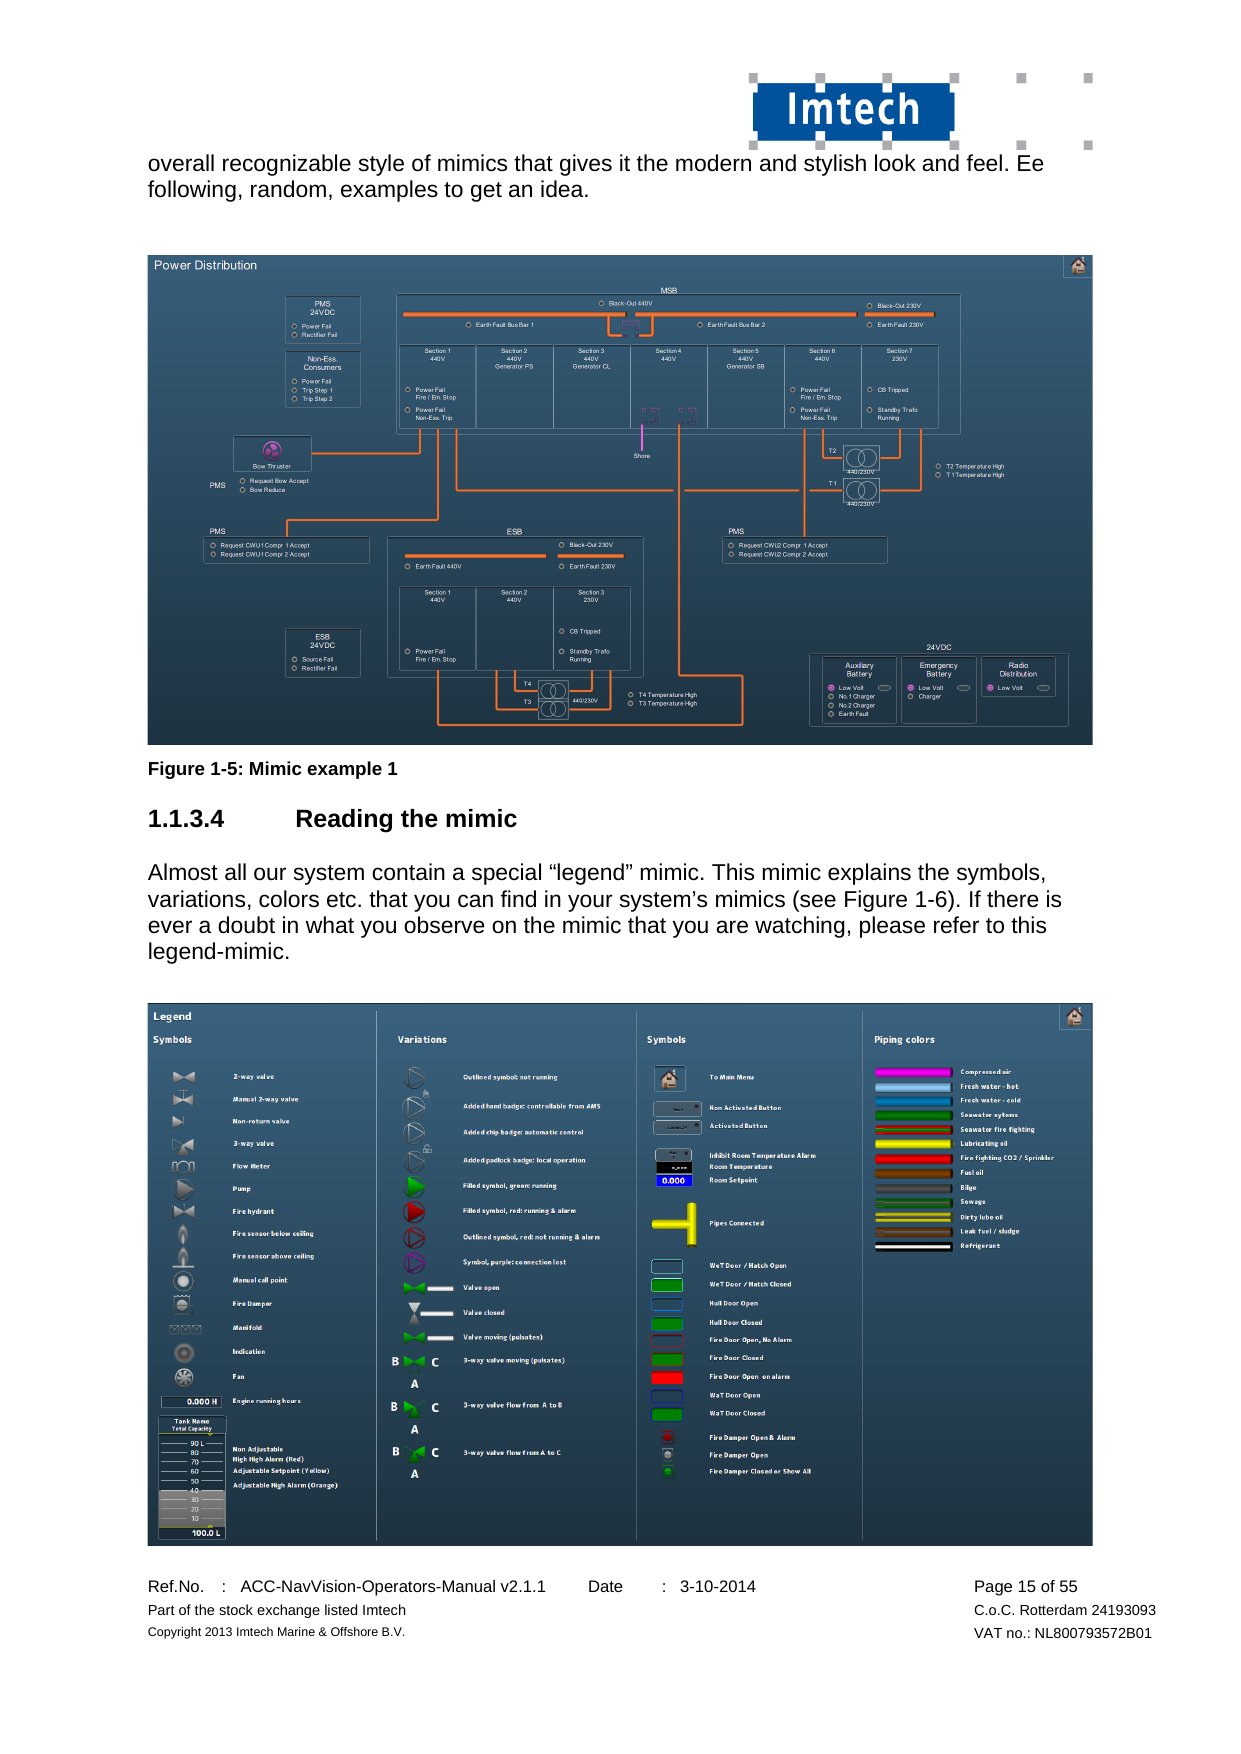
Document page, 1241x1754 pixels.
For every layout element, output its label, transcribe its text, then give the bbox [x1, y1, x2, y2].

text Figure 1-5: Mimic example 1 [148, 757, 1093, 779]
subtitle Reading the mimic [148, 804, 1093, 833]
picture [147, 1003, 1093, 1546]
text Almost all our system contain a special “legend” mimic. This mimic explains the symbols, variations, colors etc. that you can find in your system’s mimics (see Figure 1-6). If there is ever a doubt in what you observe on the mimic that you are watching, please refer to this legend-mimic. [148, 859, 1093, 964]
picture [748, 73, 1093, 150]
picture [147, 255, 1093, 745]
